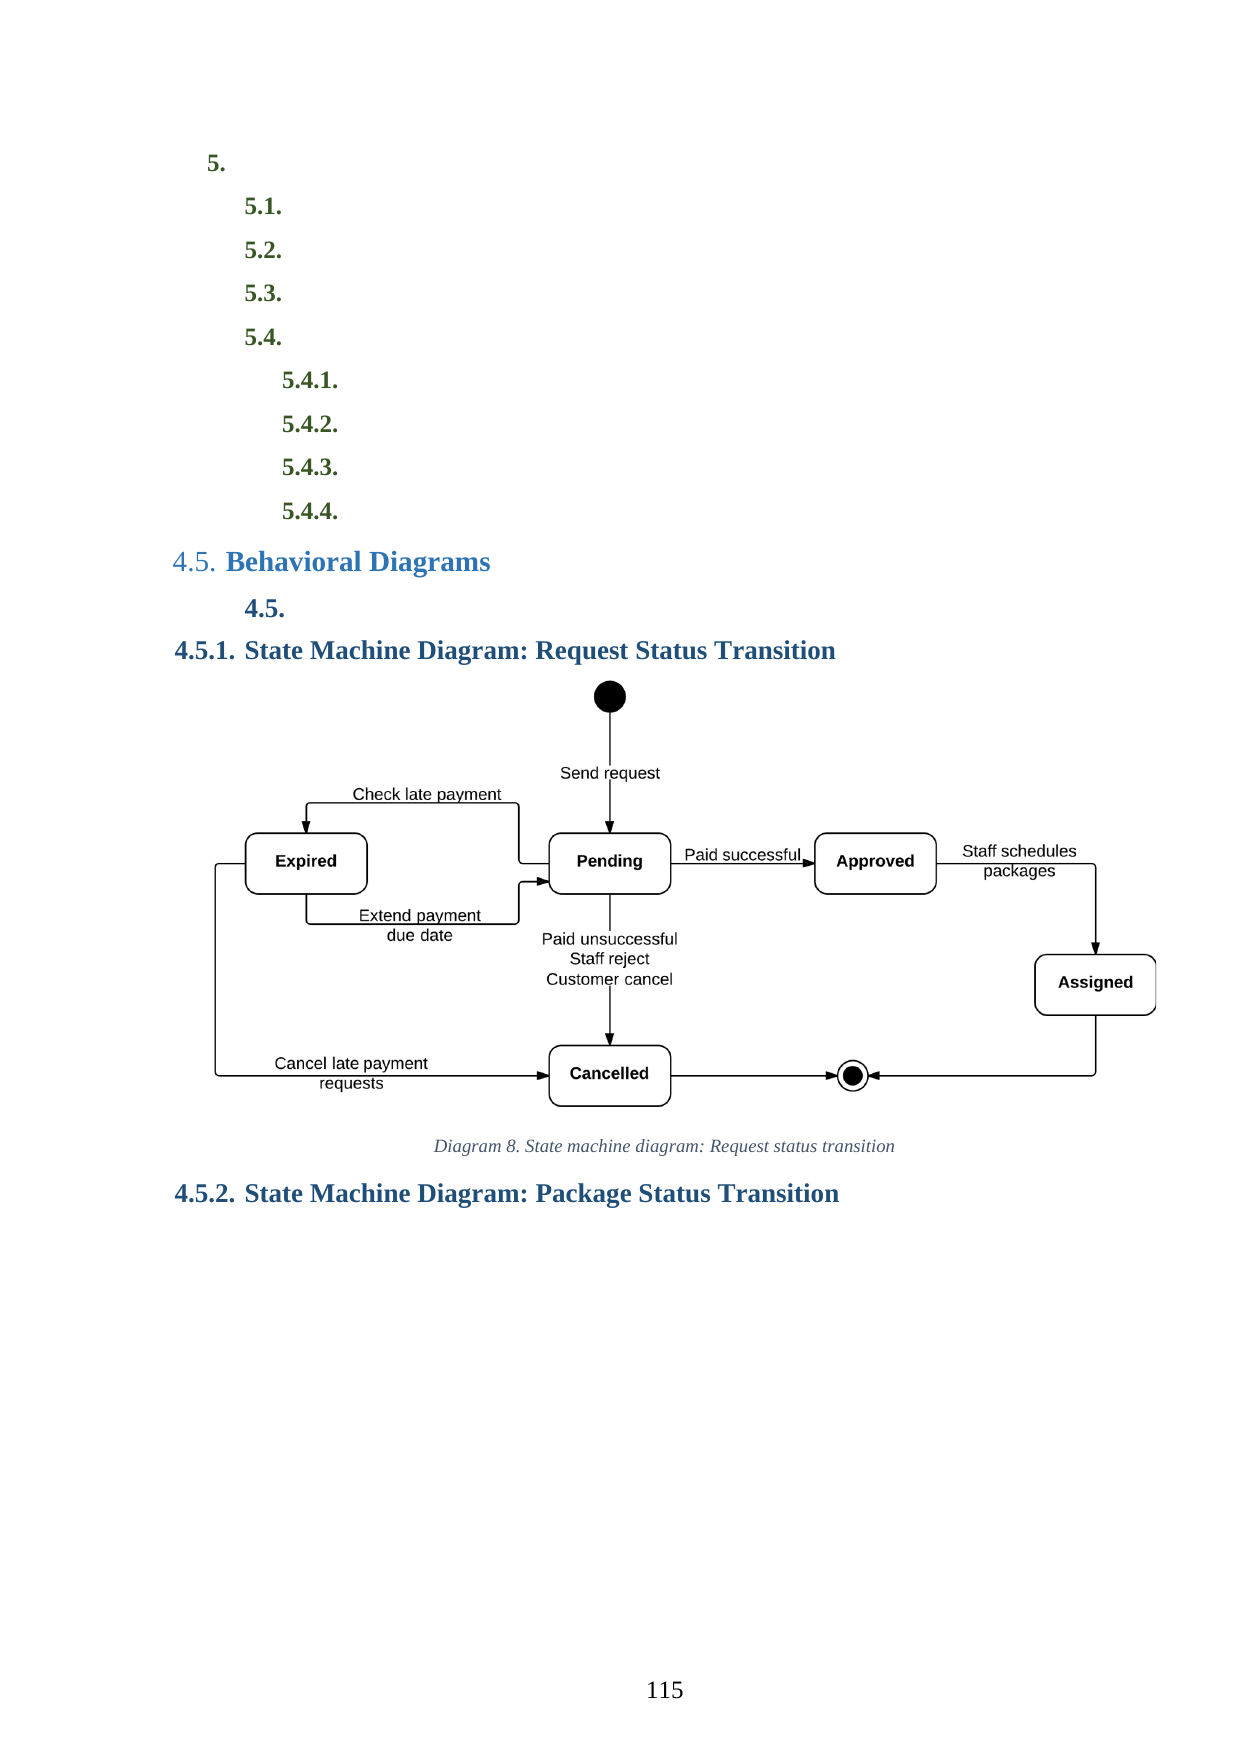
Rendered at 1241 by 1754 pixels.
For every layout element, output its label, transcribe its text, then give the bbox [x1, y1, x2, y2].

subtitle Behavioral Diagrams [216, 544, 1122, 577]
subtitle State Machine Diagram: Request Status Transition [235, 634, 1122, 665]
subtitle State Machine Diagram: Package Status Transition [235, 1177, 1122, 1208]
picture [206, 676, 1157, 1116]
